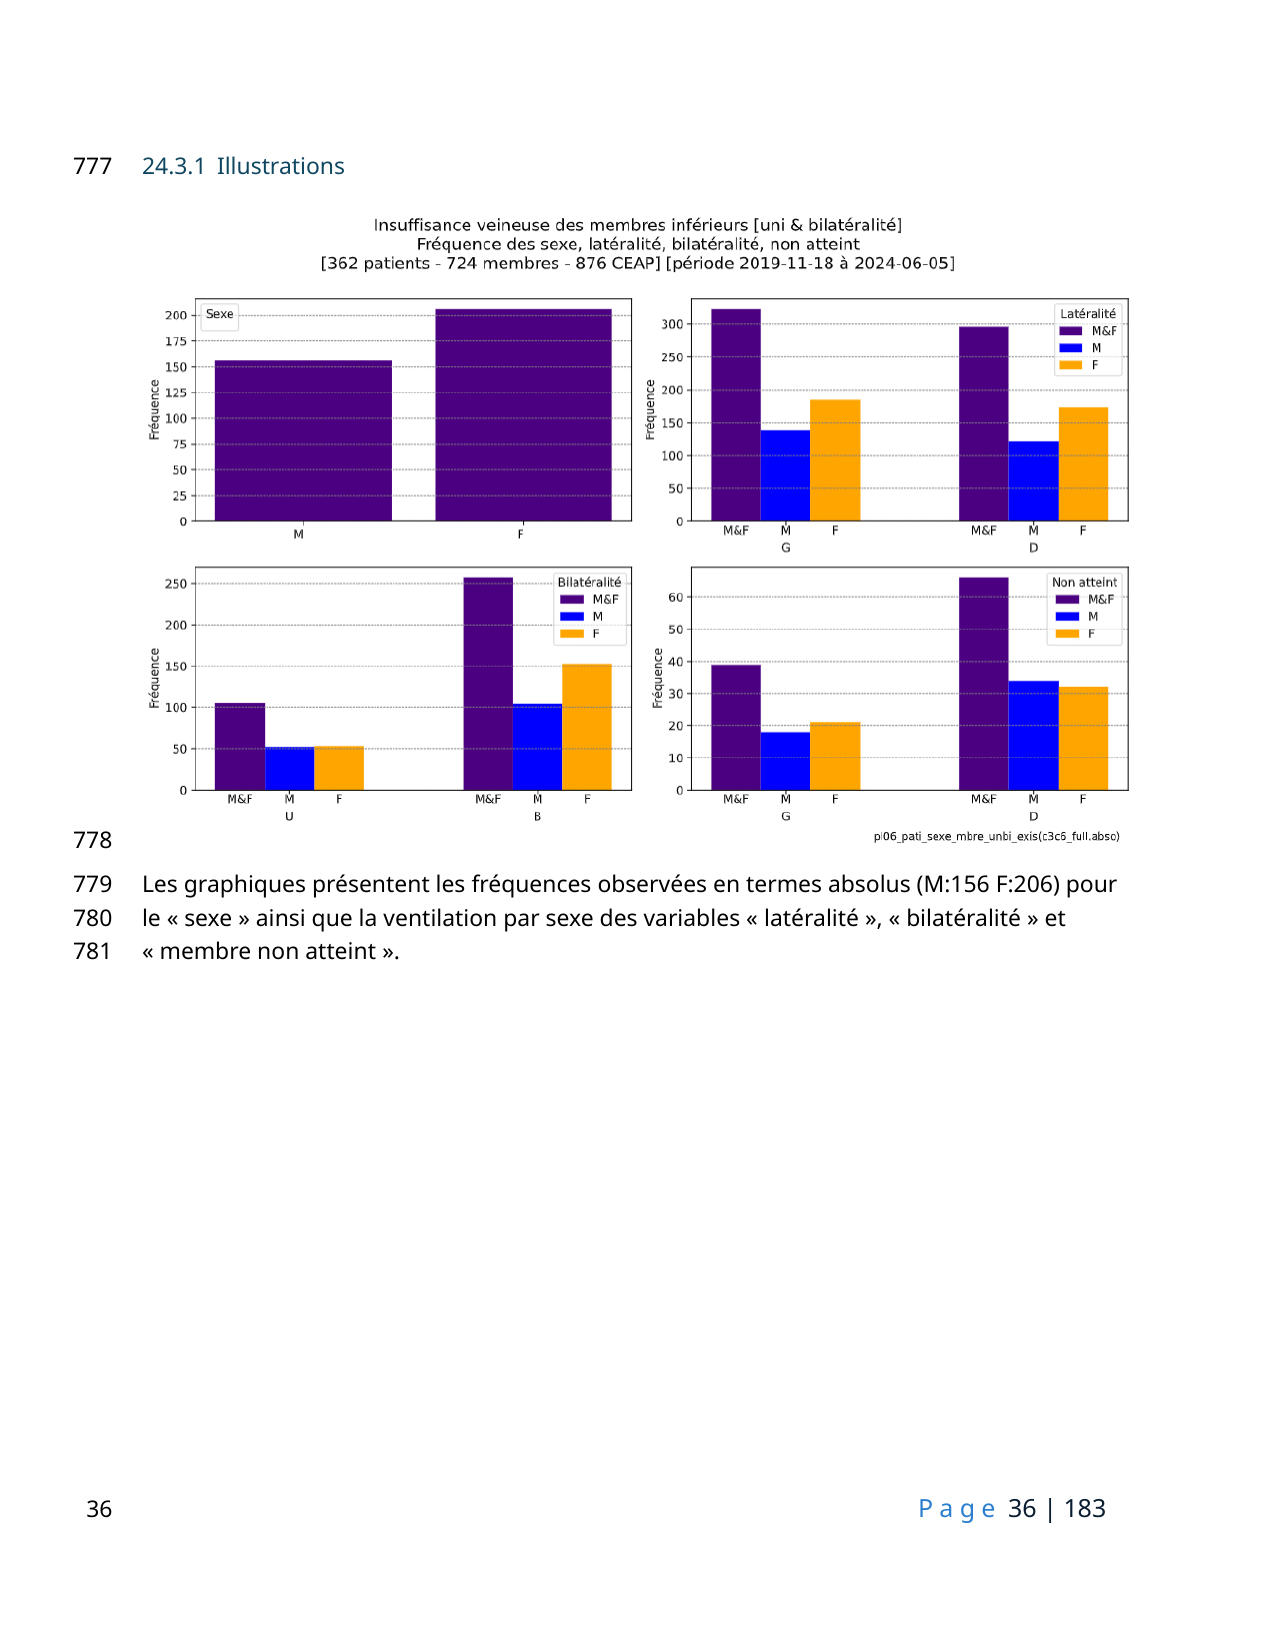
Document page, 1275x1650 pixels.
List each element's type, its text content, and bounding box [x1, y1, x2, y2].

subtitle Illustrations [142, 150, 1133, 181]
picture [141, 192, 1134, 849]
text Les graphiques présentent les fréquences observées en termes absolus (M:156 F:206) pour le « sexe » ainsi que la ventilation par sexe des variables « latéralité », « bilatéralité » et « membre non atteint ». [142, 868, 1133, 967]
